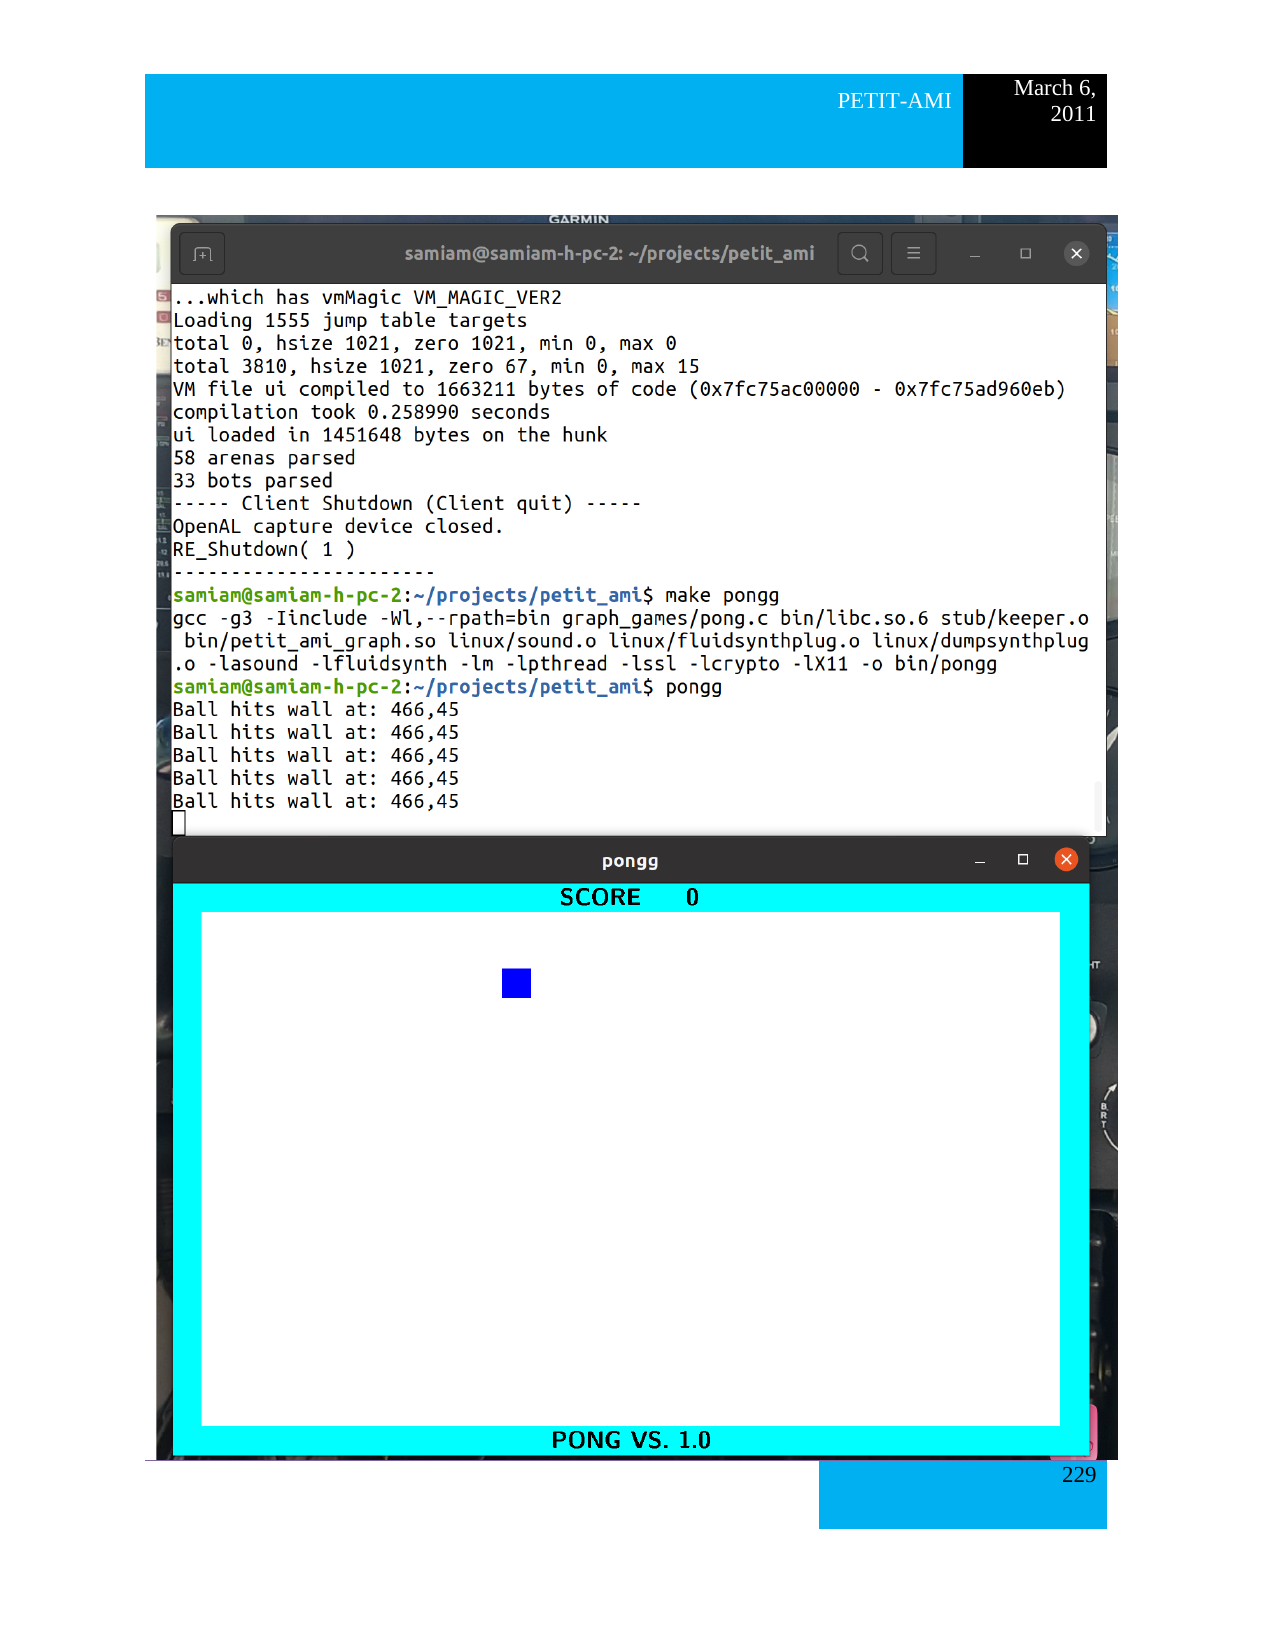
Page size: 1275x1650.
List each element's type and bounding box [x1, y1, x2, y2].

picture [156, 215, 1118, 1460]
